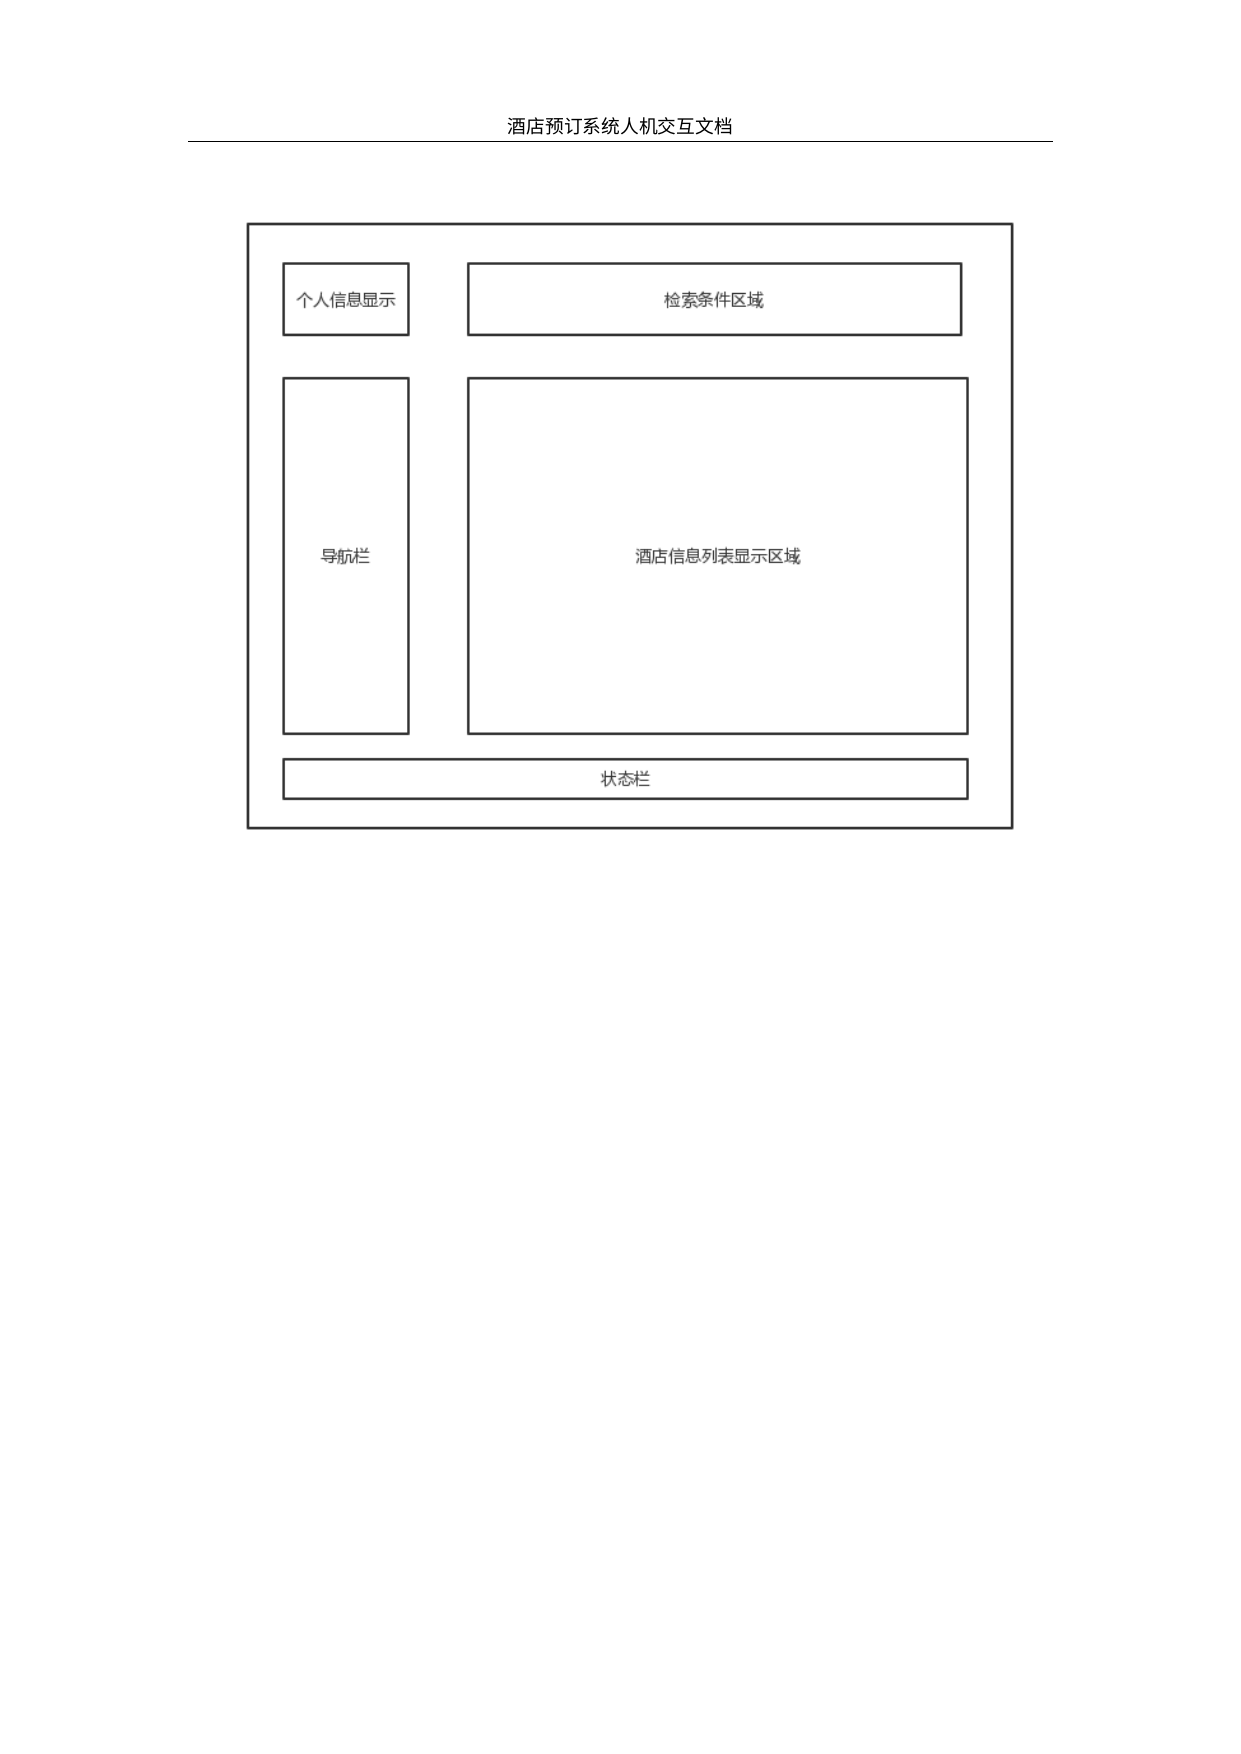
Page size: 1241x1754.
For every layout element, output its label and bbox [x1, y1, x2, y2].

picture [187, 163, 1053, 869]
